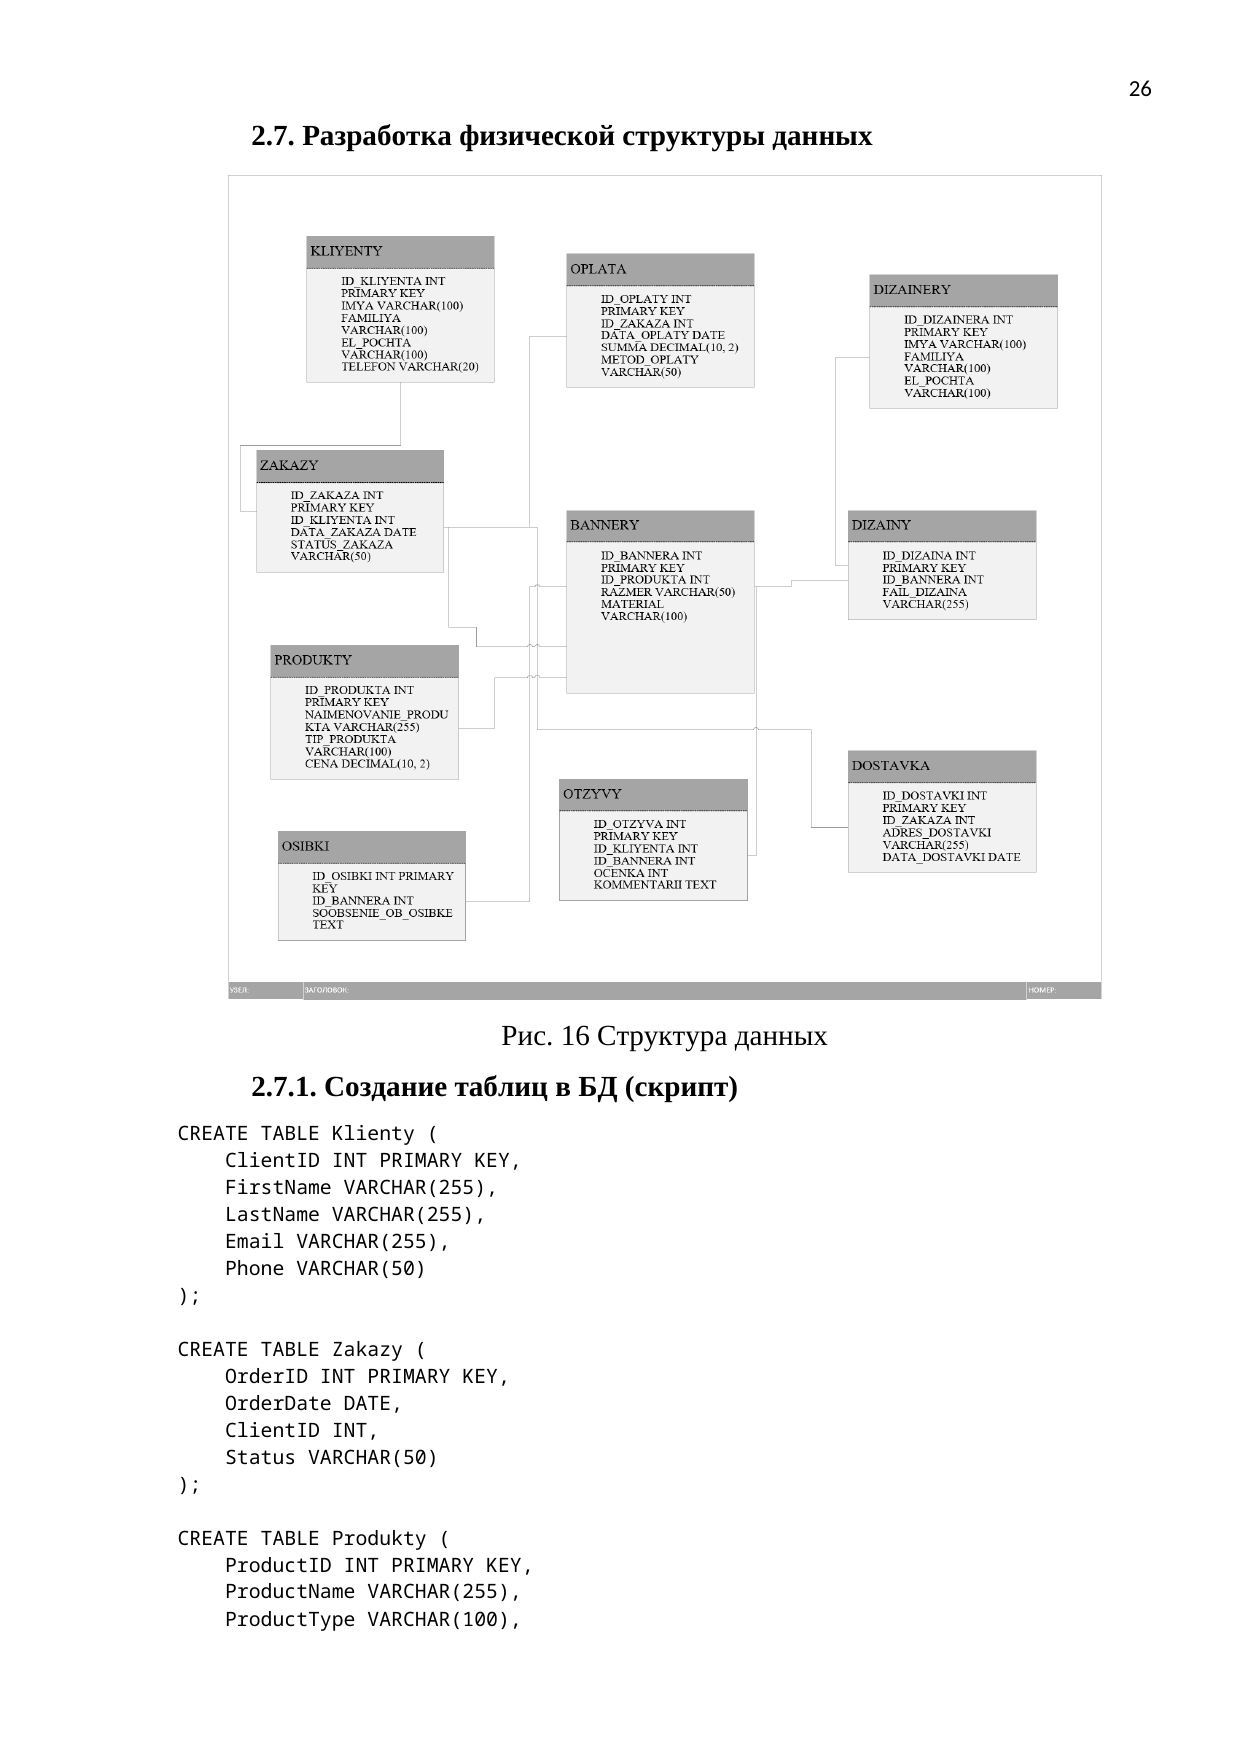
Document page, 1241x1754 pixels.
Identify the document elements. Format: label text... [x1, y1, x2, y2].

subtitle 2.7.1. Создание таблиц в БД (скрипт) [177, 1069, 1152, 1102]
text FirstName VARCHAR(255), [177, 1173, 1152, 1200]
text CREATE TABLE Produkty ( [177, 1524, 1152, 1551]
text ); [177, 1281, 1152, 1308]
text OrderDate DATE, [177, 1389, 1152, 1416]
text ProductID INT PRIMARY KEY, [177, 1551, 1152, 1578]
text ProductType VARCHAR(100), [177, 1605, 1152, 1632]
text ClientID INT, [177, 1416, 1152, 1443]
text LastName VARCHAR(255), [177, 1200, 1152, 1227]
text Status VARCHAR(50) [177, 1443, 1152, 1470]
text ); [177, 1470, 1152, 1497]
text OrderID INT PRIMARY KEY, [177, 1362, 1152, 1389]
text ProductName VARCHAR(255), [177, 1578, 1152, 1605]
subtitle 2.7. Разработка физической структуры данных [177, 118, 1152, 152]
text CREATE TABLE Zakazy ( [177, 1335, 1152, 1362]
text ClientID INT PRIMARY KEY, [177, 1146, 1152, 1173]
text Phone VARCHAR(50) [177, 1254, 1152, 1281]
text Email VARCHAR(255), [177, 1227, 1152, 1254]
text Рис. 16 Структура данных [177, 1018, 1152, 1052]
text CREATE TABLE Klienty ( [177, 1119, 1152, 1146]
picture [221, 168, 1108, 1005]
